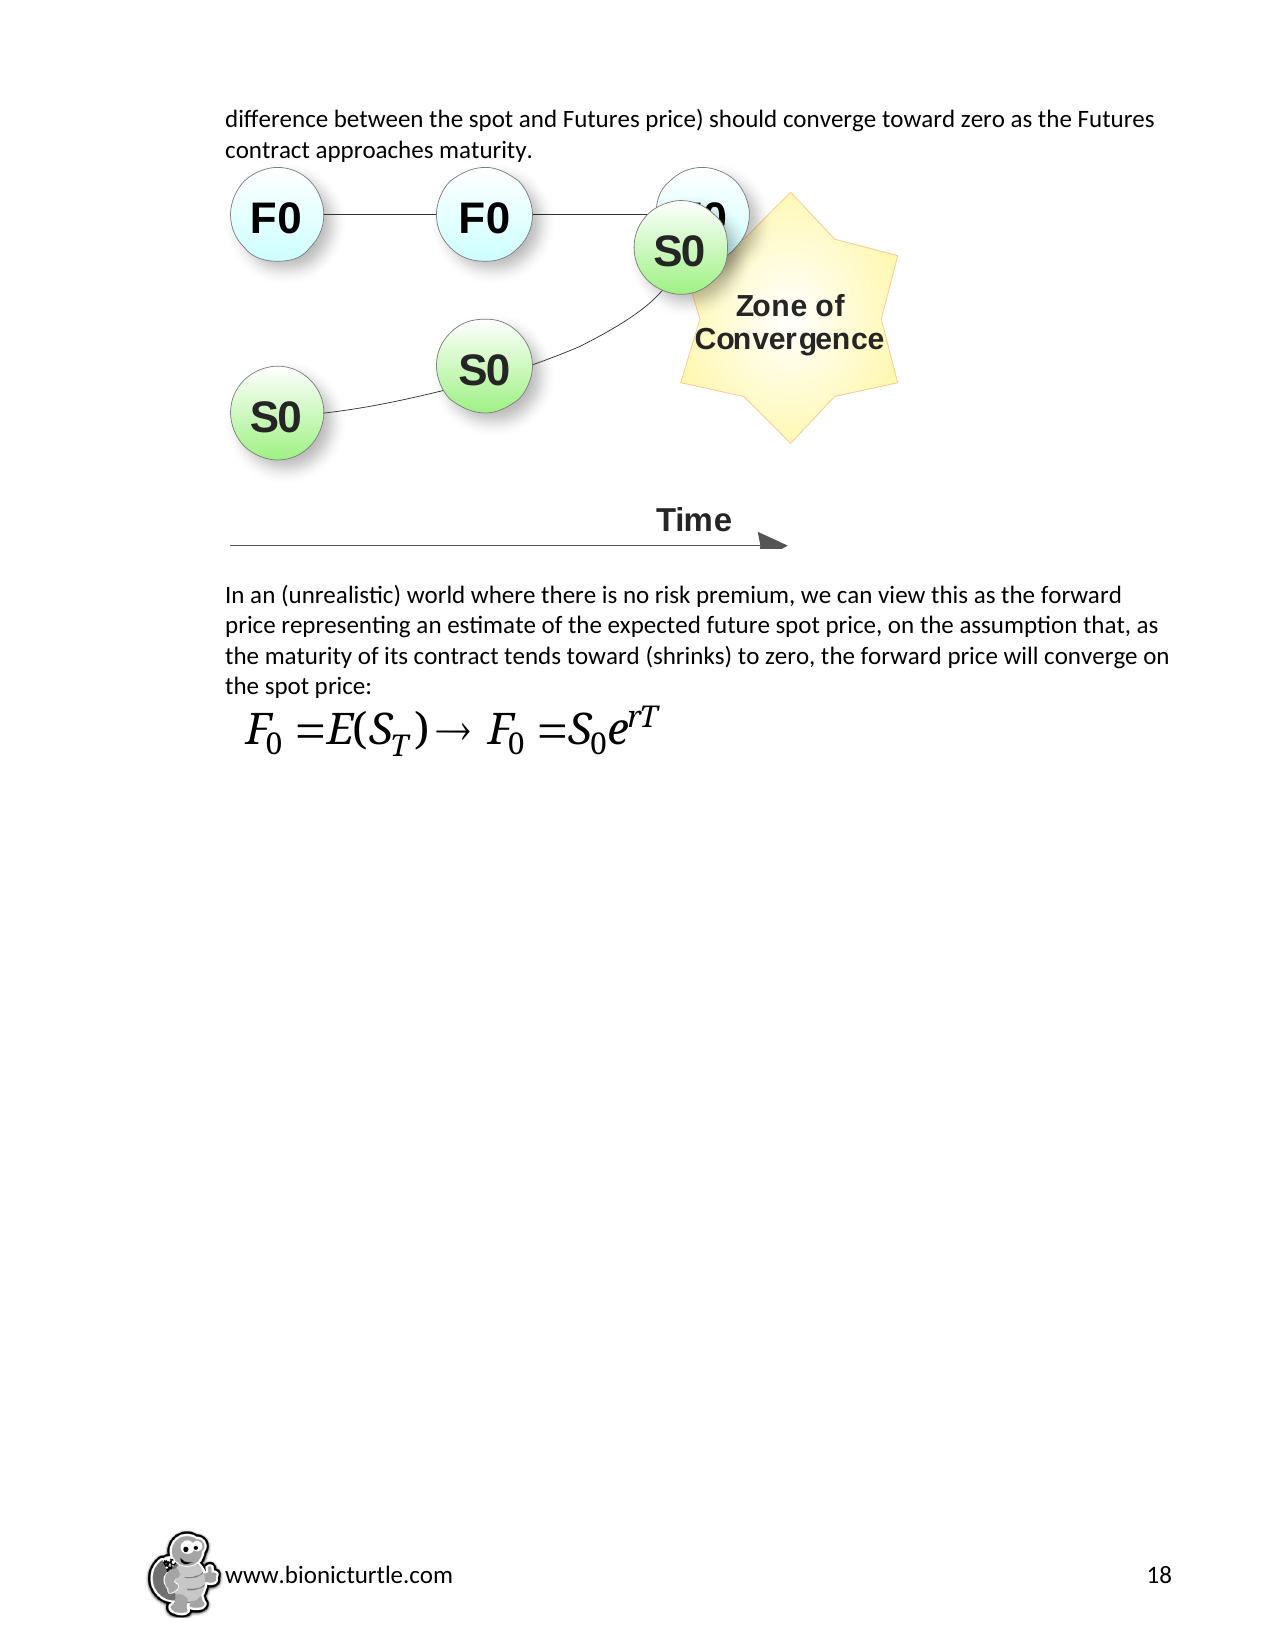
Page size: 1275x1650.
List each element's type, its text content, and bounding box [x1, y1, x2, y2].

text In an (unrealistic) world where there is no risk premium, we can view this as the forward price representing an estimate of the expected future spot price, on the assumption that, as the maturity of its contract tends toward (shrinks) to zero, the forward price will converge on the spot price: [225, 579, 1172, 701]
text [225, 103, 1172, 164]
